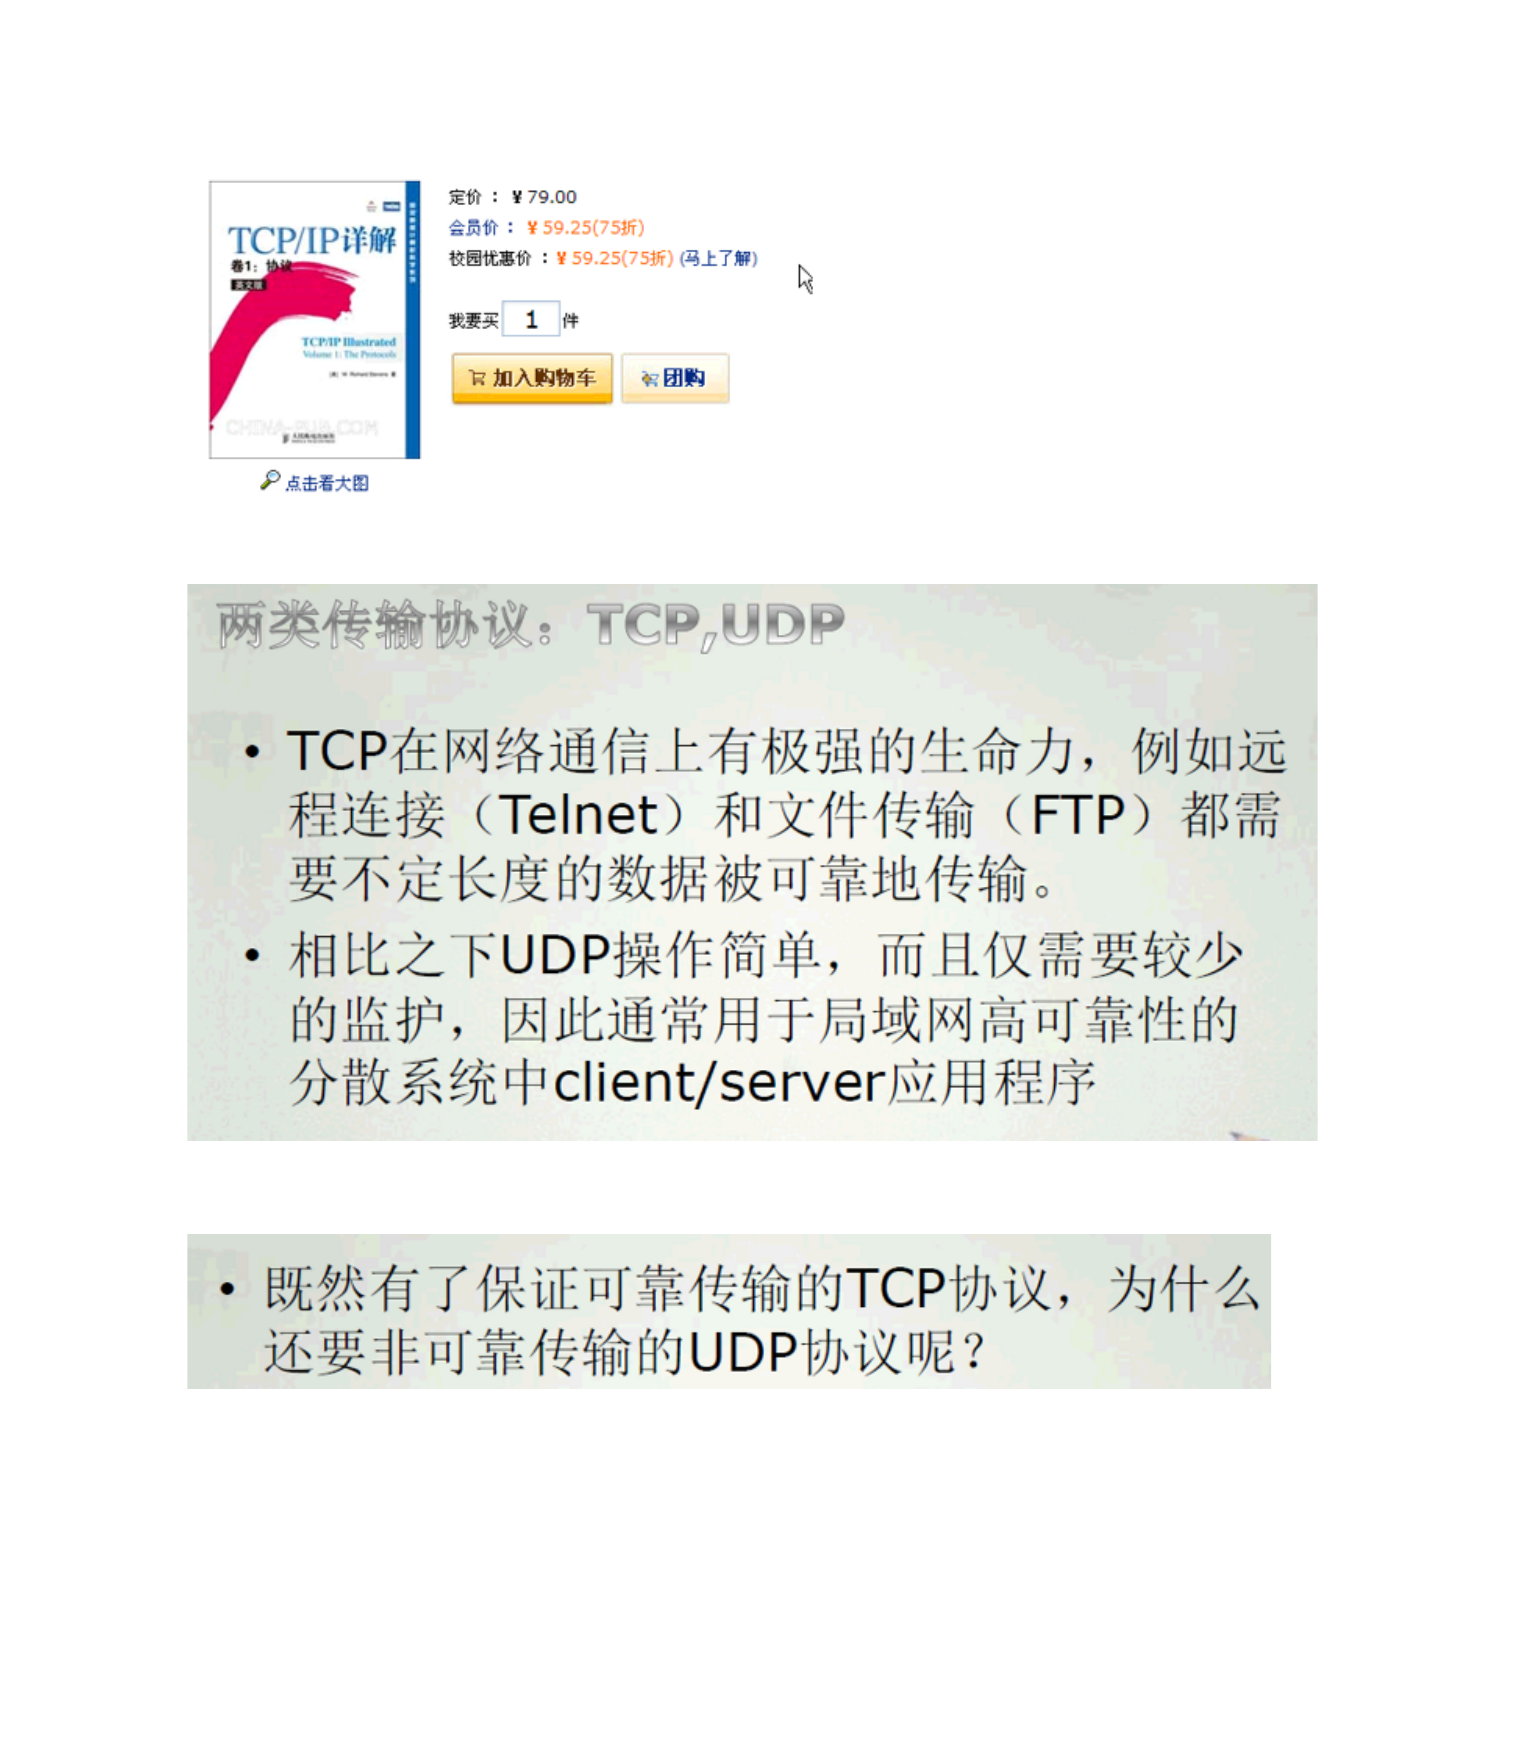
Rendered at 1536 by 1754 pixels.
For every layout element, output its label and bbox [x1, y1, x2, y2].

picture [187, 584, 1318, 1141]
picture [187, 162, 813, 566]
picture [187, 1234, 1272, 1389]
